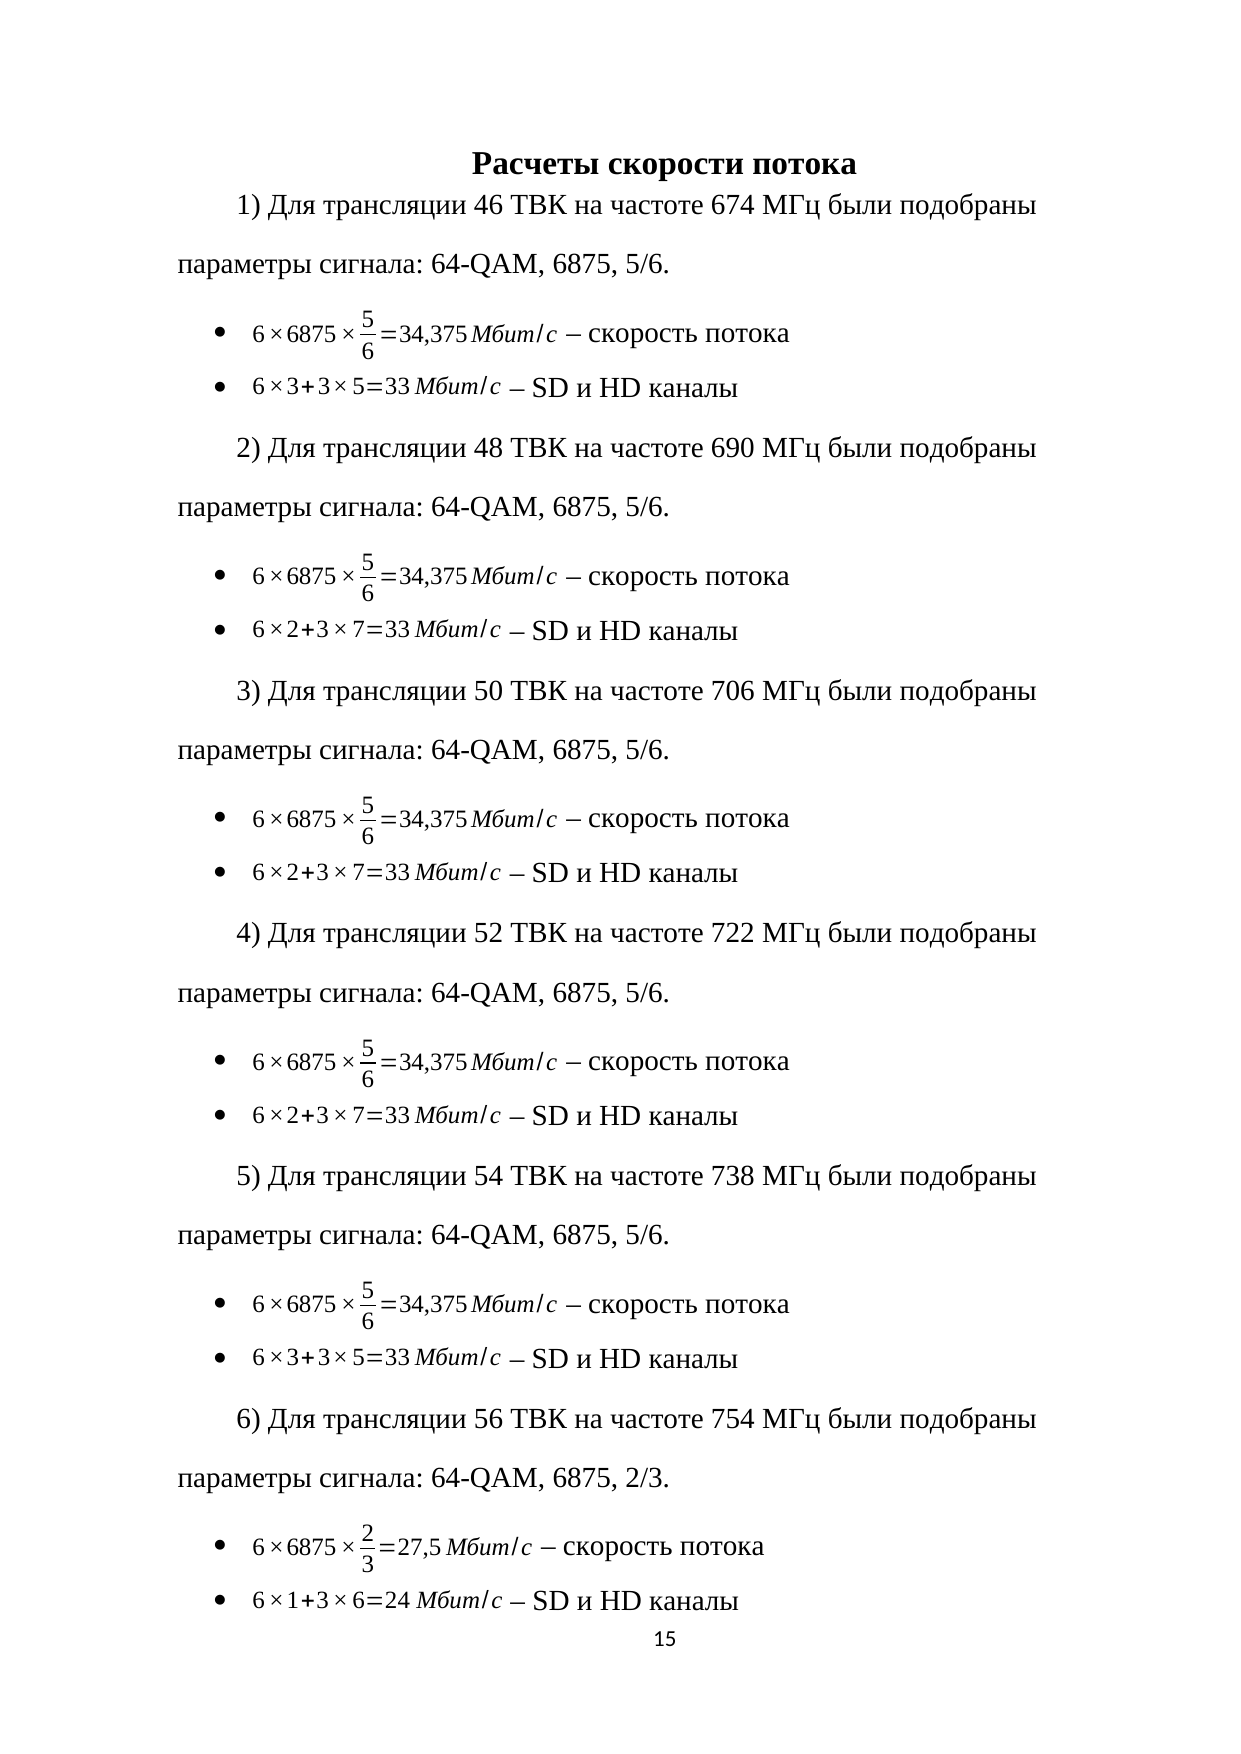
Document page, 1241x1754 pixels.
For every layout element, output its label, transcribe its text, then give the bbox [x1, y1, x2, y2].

list – SD и HD каналы [215, 855, 1152, 889]
subtitle Расчеты скорости потока [177, 143, 1152, 181]
list – SD и HD каналы [215, 1341, 1152, 1375]
text 3) Для трансляции 50 ТВК на частоте 706 МГц были подобраны [177, 673, 1152, 706]
text параметры сигнала: 64-QAM, 6875, 5/6. [177, 975, 1152, 1008]
list – скорость потока [215, 791, 1152, 850]
list – скорость потока [215, 1034, 1152, 1093]
text параметры сигнала: 64-QAM, 6875, 5/6. [177, 489, 1152, 523]
text 2) Для трансляции 48 ТВК на частоте 690 МГц были подобраны [177, 430, 1152, 463]
text параметры сигнала: 64-QAM, 6875, 5/6. [177, 1217, 1152, 1251]
list – SD и HD каналы [215, 1098, 1152, 1132]
list – скорость потока [215, 306, 1152, 365]
text 4) Для трансляции 52 ТВК на частоте 722 МГц были подобраны [177, 915, 1152, 949]
text параметры сигнала: 64-QAM, 6875, 2/3. [177, 1460, 1152, 1494]
text 6) Для трансляции 56 ТВК на частоте 754 МГц были подобраны [177, 1401, 1152, 1434]
list – SD и HD каналы [215, 1583, 1152, 1618]
list – скорость потока [215, 1519, 1152, 1578]
text параметры сигнала: 64-QAM, 6875, 5/6. [177, 732, 1152, 766]
text параметры сигнала: 64-QAM, 6875, 5/6. [177, 247, 1152, 280]
list – скорость потока [215, 1277, 1152, 1336]
list – скорость потока [215, 549, 1152, 608]
list – SD и HD каналы [215, 370, 1152, 404]
text 5) Для трансляции 54 ТВК на частоте 738 МГц были подобраны [177, 1158, 1152, 1192]
list – SD и HD каналы [215, 613, 1152, 647]
text 1) Для трансляции 46 ТВК на частоте 674 МГц были подобраны [177, 187, 1152, 221]
